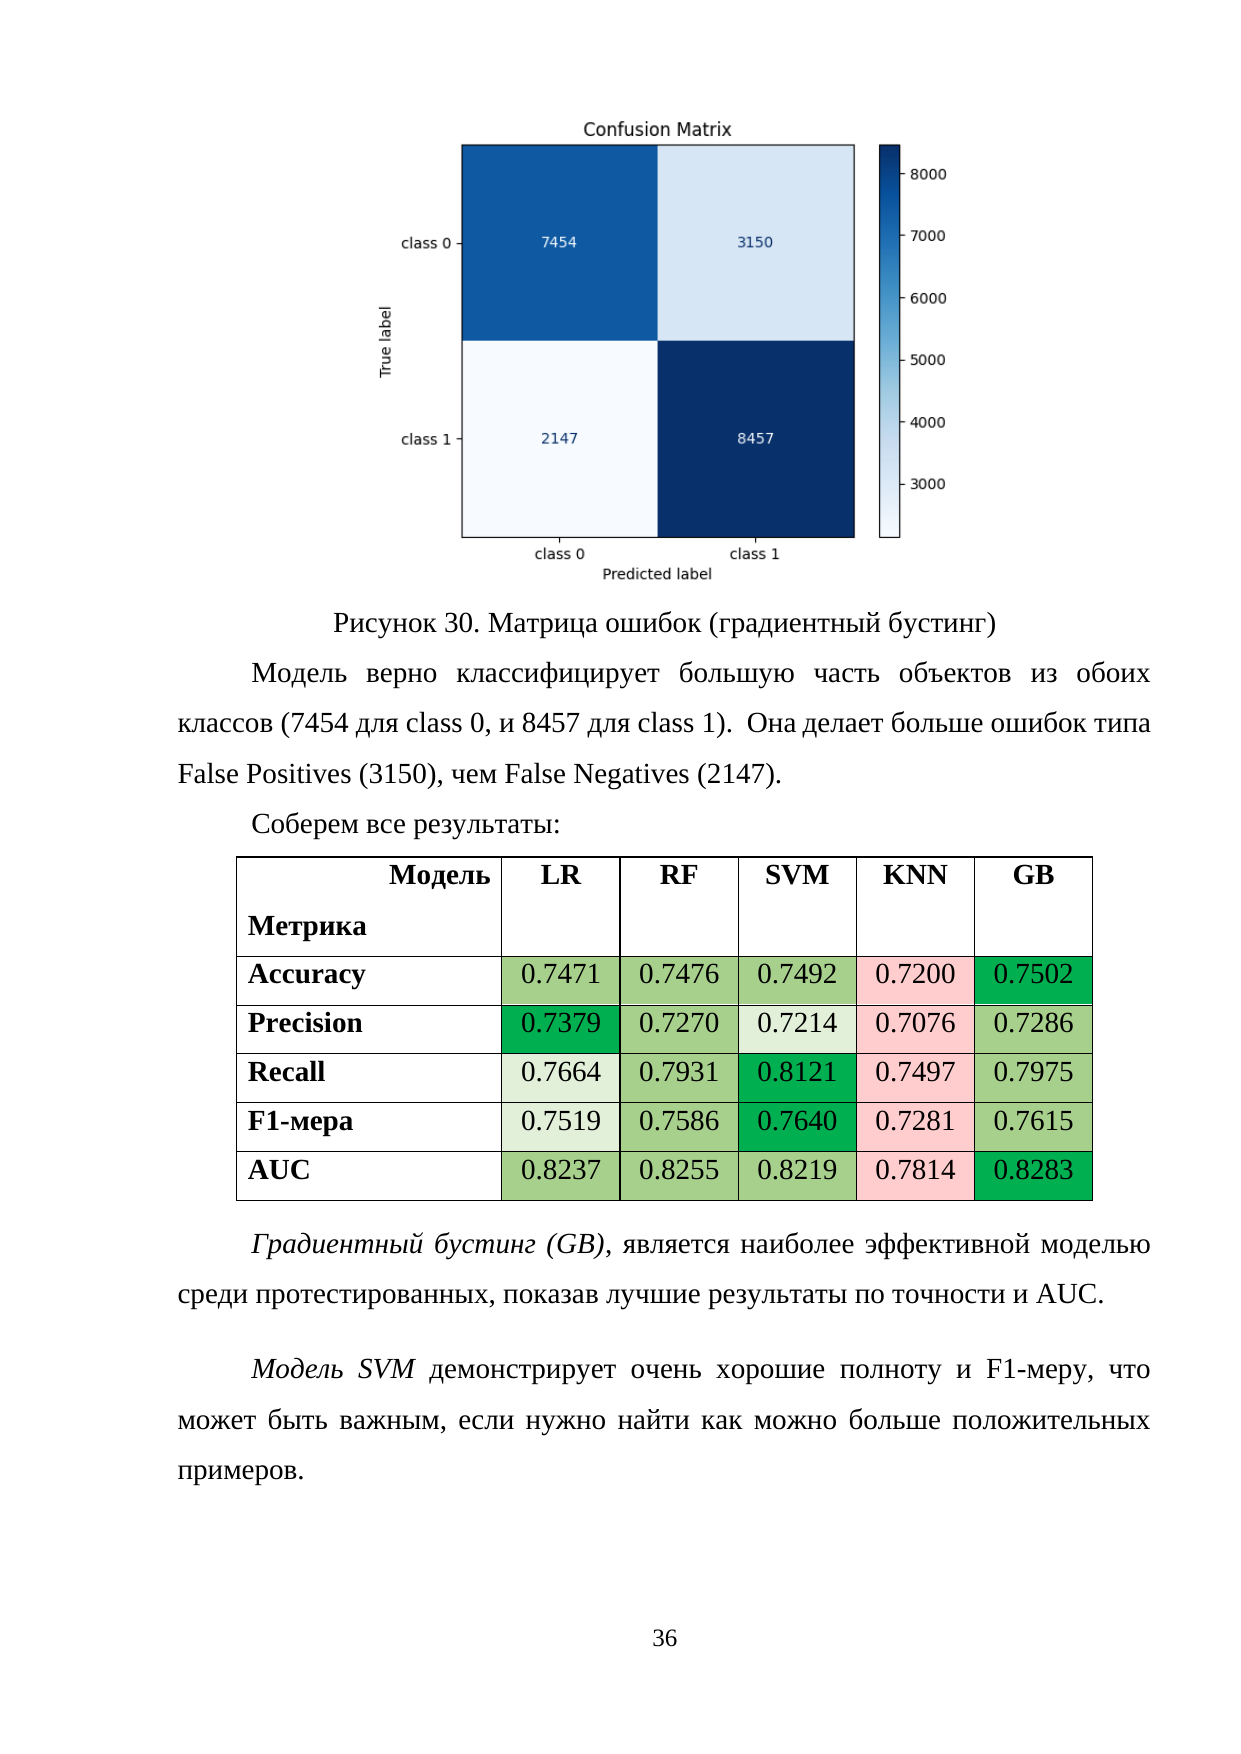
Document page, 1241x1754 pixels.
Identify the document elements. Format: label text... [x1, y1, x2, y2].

table_header RF [621, 858, 738, 956]
table_cell 0.7076 [857, 1006, 974, 1053]
table_cell 0.7497 [857, 1054, 974, 1102]
table_cell 0.7814 [857, 1152, 974, 1200]
table_cell 0.7281 [857, 1103, 974, 1151]
table_header Модель Метрика [237, 858, 501, 956]
table_cell 0.7471 [502, 957, 619, 1004]
table_cell 0.8283 [975, 1152, 1092, 1200]
table_cell 0.8121 [739, 1054, 856, 1102]
table_cell 0.7200 [857, 957, 974, 1004]
text Модель верно классифицирует большую часть объектов из обоих классов (7454 для class 0, и 8457 для class 1). Она делает больше ошибок типа False Positives (3150), чем False Negatives (2147). [177, 655, 1152, 789]
table_cell 0.7519 [502, 1103, 619, 1151]
table_cell 0.7975 [975, 1054, 1092, 1102]
text Соберем все результаты: [177, 806, 1152, 840]
table_cell 0.8237 [502, 1152, 619, 1200]
table_cell 0.7931 [621, 1054, 738, 1102]
table_header LR [502, 858, 619, 956]
table_cell 0.7492 [739, 957, 856, 1004]
table_cell 0.7476 [621, 957, 738, 1004]
text Модель SVM демонстрирует очень хорошие полноту и F1-меру, что может быть важным, если нужно найти как можно больше положительных примеров. [177, 1352, 1152, 1486]
table_cell Precision [237, 1006, 501, 1053]
table_cell 0.7615 [975, 1103, 1092, 1151]
table_cell 0.7379 [502, 1006, 619, 1053]
table_header GB [975, 858, 1092, 956]
table_cell F1-мера [237, 1103, 501, 1151]
table_cell 0.7502 [975, 957, 1092, 1004]
text Рисунок 30. Матрица ошибок (градиентный бустинг) [177, 605, 1152, 638]
table_cell Recall [237, 1054, 501, 1102]
table_cell 0.7286 [975, 1006, 1092, 1053]
table_cell 0.8219 [739, 1152, 856, 1200]
table_cell 0.7270 [621, 1006, 738, 1053]
table_cell 0.8255 [621, 1152, 738, 1200]
table_header SVM [739, 858, 856, 956]
text Градиентный бустинг (GB), является наиболее эффективной моделью среди протестированных, показав лучшие результаты по точности и AUC. [177, 1226, 1152, 1310]
table_cell 0.7640 [739, 1103, 856, 1151]
table_cell 0.7214 [739, 1006, 856, 1053]
table_cell Accuracy [237, 957, 501, 1004]
table_header KNN [857, 858, 974, 956]
table_cell AUC [237, 1152, 501, 1200]
table_cell 0.7664 [502, 1054, 619, 1102]
table_cell 0.7586 [621, 1103, 738, 1151]
picture [363, 118, 966, 591]
